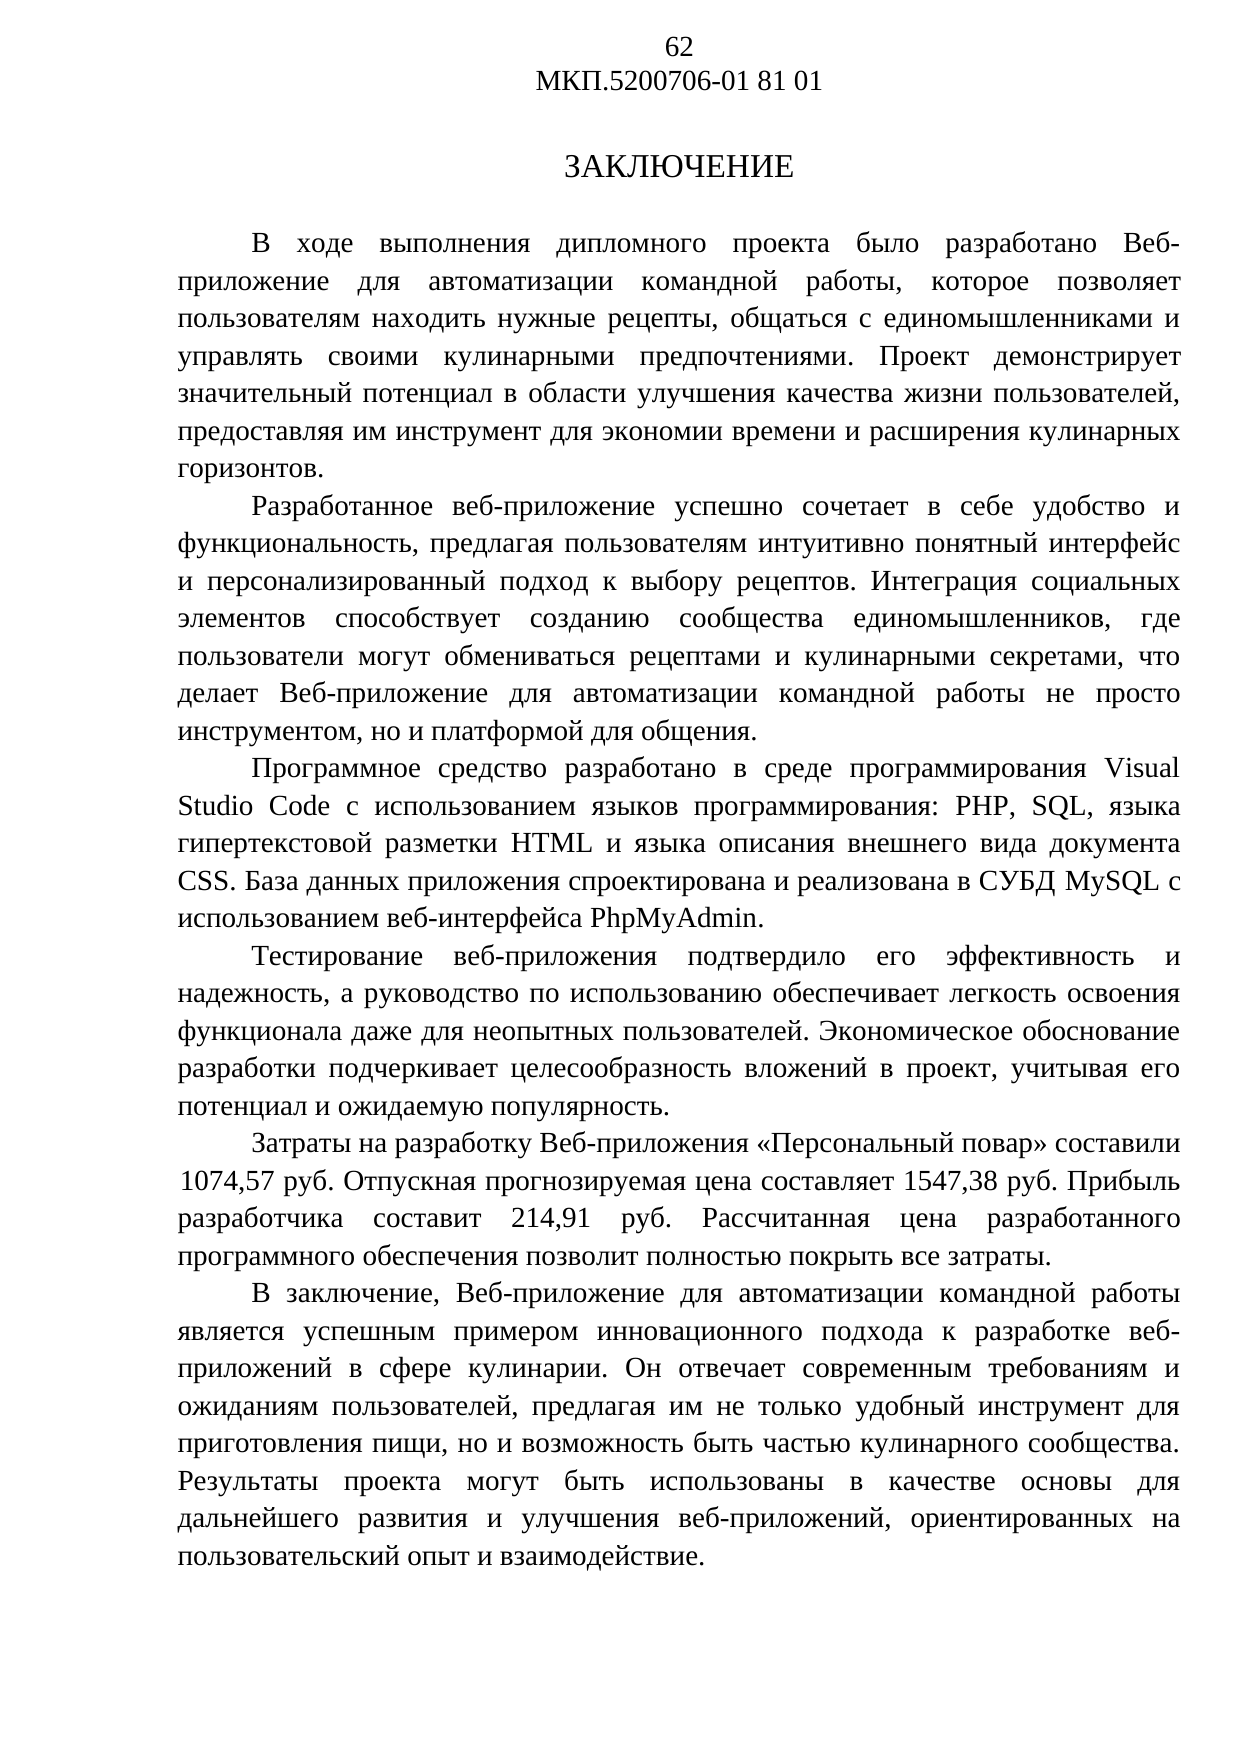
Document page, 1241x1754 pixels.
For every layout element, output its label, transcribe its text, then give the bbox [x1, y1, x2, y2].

text Разработанное веб-приложение успешно сочетает в себе удобство и функциональность, предлагая пользователям интуитивно понятный интерфейс и персонализированный подход к выбору рецептов. Интеграция социальных элементов способствует созданию сообщества единомышленников, где пользователи могут обмениваться рецептами и кулинарными секретами, что делает Веб-приложение для автоматизации командной работы не просто инструментом, но и платформой для общения. [177, 485, 1181, 748]
text Тестирование веб-приложения подтвердило его эффективность и надежность, а руководство по использованию обеспечивает легкость освоения функционала даже для неопытных пользователей. Экономическое обоснование разработки подчеркивает целесообразность вложений в проект, учитывая его потенциал и ожидаемую популярность. [177, 935, 1181, 1123]
text Программное средство разработано в среде программирования Visual Studio Code с использованием языков программирования: PHP, SQL, языка гипертекстовой разметки HTML и языка описания внешнего вида документа CSS. База данных приложения спроектирована и реализована в СУБД MySQL с использованием веб-интерфейса PhpMyAdmin. [177, 748, 1181, 935]
text Затраты на разработку Веб-приложения «Персональный повар» составили 1074,57 руб. Отпускная прогнозируемая цена составляет 1547,38 руб. Прибыль разработчика составит 214,91 руб. Рассчитанная цена разработанного программного обеспечения позволит полностью покрыть все затраты. [177, 1123, 1181, 1273]
subtitle ЗАКЛЮЧЕНИЕ [177, 148, 1181, 185]
text В заключение, Веб-приложение для автоматизации командной работы является успешным примером инновационного подхода к разработке веб-приложений в сфере кулинарии. Он отвечает современным требованиям и ожиданиям пользователей, предлагая им не только удобный инструмент для приготовления пищи, но и возможность быть частью кулинарного сообщества. Результаты проекта могут быть использованы в качестве основы для дальнейшего развития и улучшения веб-приложений, ориентированных на пользовательский опыт и взаимодействие. [177, 1273, 1181, 1573]
text В ходе выполнения дипломного проекта было разработано Веб-приложение для автоматизации командной работы, которое позволяет пользователям находить нужные рецепты, общаться с единомышленниками и управлять своими кулинарными предпочтениями. Проект демонстрирует значительный потенциал в области улучшения качества жизни пользователей, предоставляя им инструмент для экономии времени и расширения кулинарных горизонтов. [177, 223, 1181, 485]
